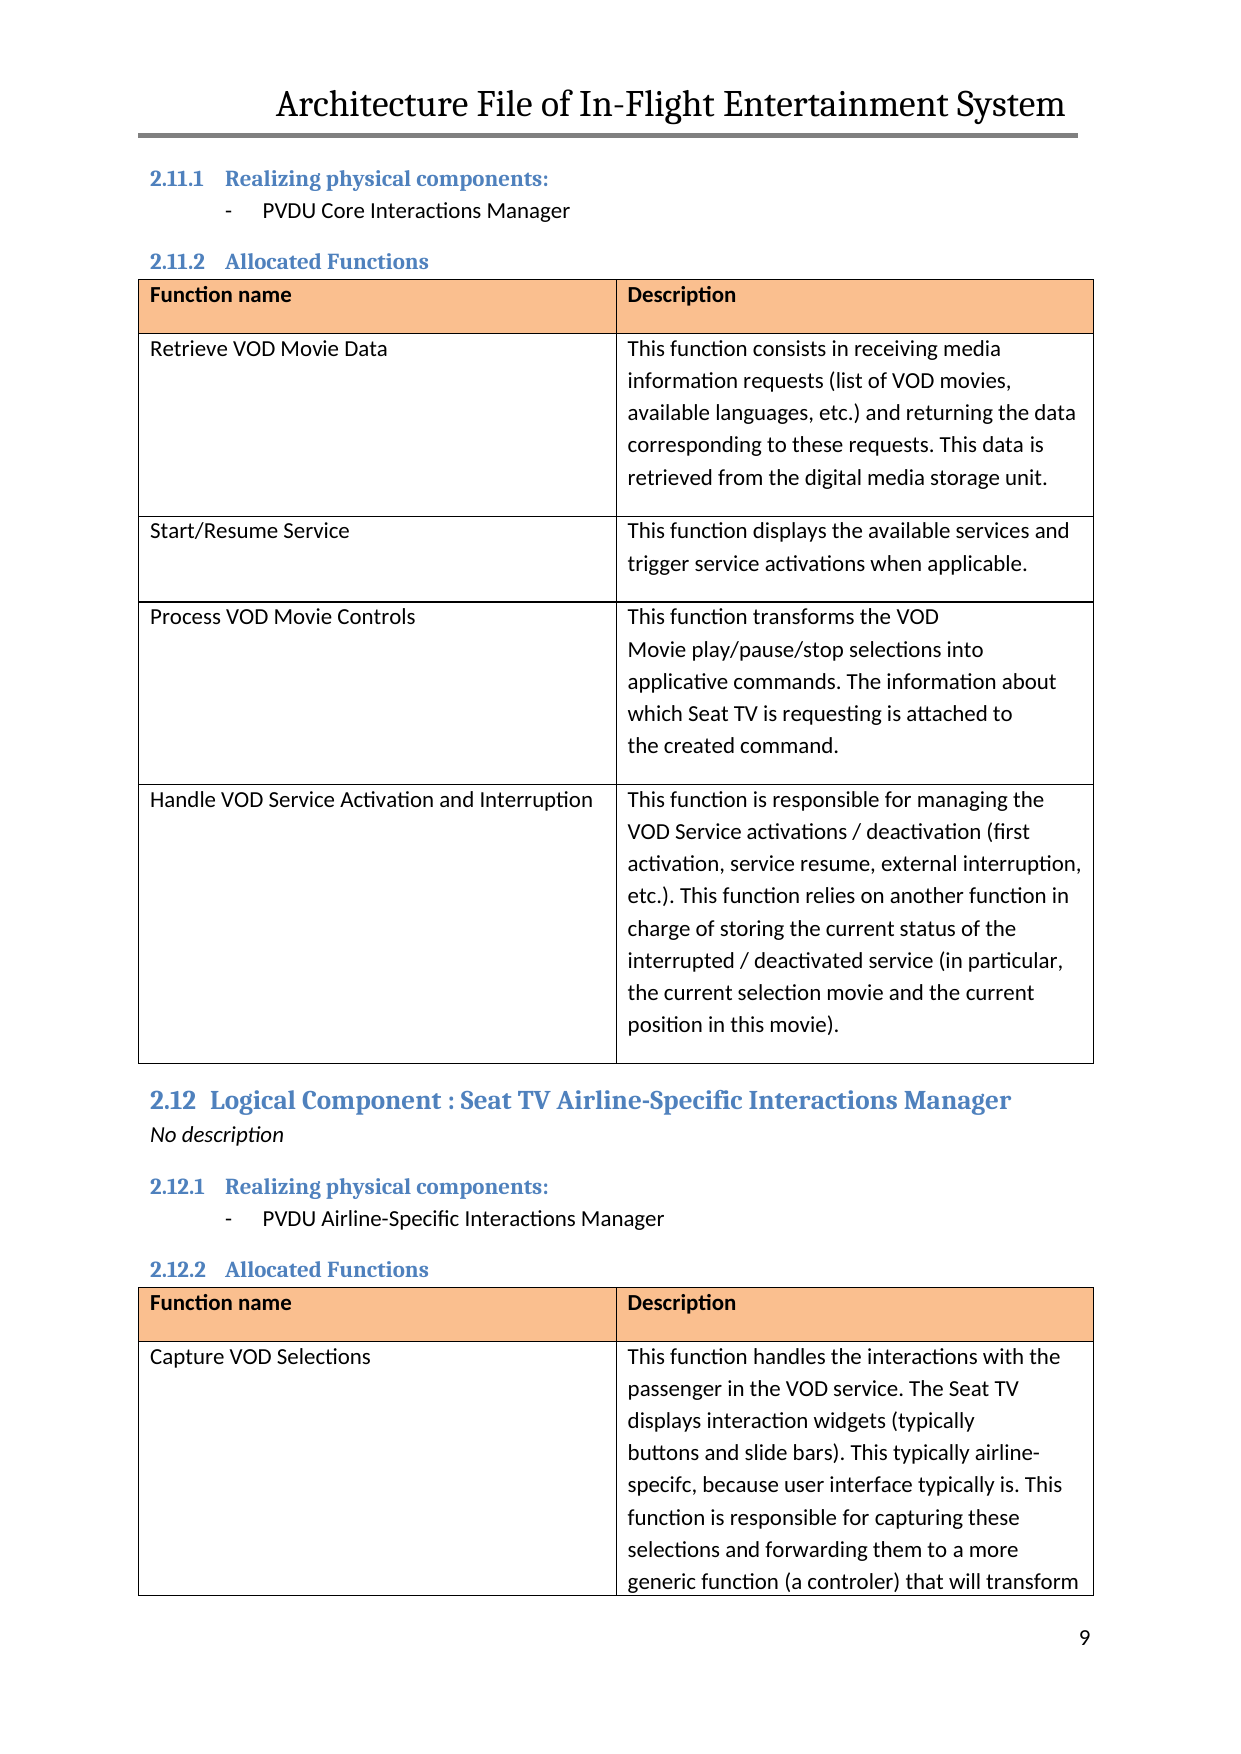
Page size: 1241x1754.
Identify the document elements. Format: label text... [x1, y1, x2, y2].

table_header Start/Resume Service [139, 517, 616, 601]
table_header Handle VOD Service Activation and Interruption [139, 785, 616, 1063]
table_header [617, 1342, 1093, 1595]
subtitle Realizing physical components: [150, 166, 1090, 192]
table_header Description [617, 1288, 1093, 1341]
table_header Function name [139, 1288, 616, 1341]
table_header Function name [139, 280, 616, 333]
subtitle Allocated Functions [150, 1257, 1090, 1283]
table_header Description [617, 280, 1093, 333]
list PVDU Core Interactions Manager [225, 196, 1090, 224]
subtitle Realizing physical components: [150, 1174, 1090, 1200]
table_header This function consists in receiving media information requests (list of VOD movies, available languages, etc.) and returning the data corresponding to these requests. This data is retrieved from the digital media storage unit. [617, 334, 1093, 516]
list PVDU Airline-Specific Interactions Manager [225, 1204, 1090, 1232]
table_header This function transforms the VOD Movie play/pause/stop selections into applicative commands. The information about which Seat TV is requesting is attached to the created command. [617, 603, 1093, 784]
subtitle Logical Component : Seat TV Airline-Specific Interactions Manager [150, 1085, 1090, 1116]
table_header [139, 1342, 616, 1595]
table_header Process VOD Movie Controls [139, 603, 616, 784]
table_header This function is responsible for managing the VOD Service activations / deactivation (first activation, service resume, external interruption, etc.). This function relies on another function in charge of storing the current status of the interrupted / deactivated service (in particular, the current selection movie and the current position in this movie). [617, 785, 1093, 1063]
text No description [150, 1121, 1090, 1149]
subtitle Allocated Functions [150, 249, 1090, 275]
table_header Retrieve VOD Movie Data [139, 334, 616, 516]
table_header This function displays the available services and trigger service activations when applicable. [617, 517, 1093, 601]
